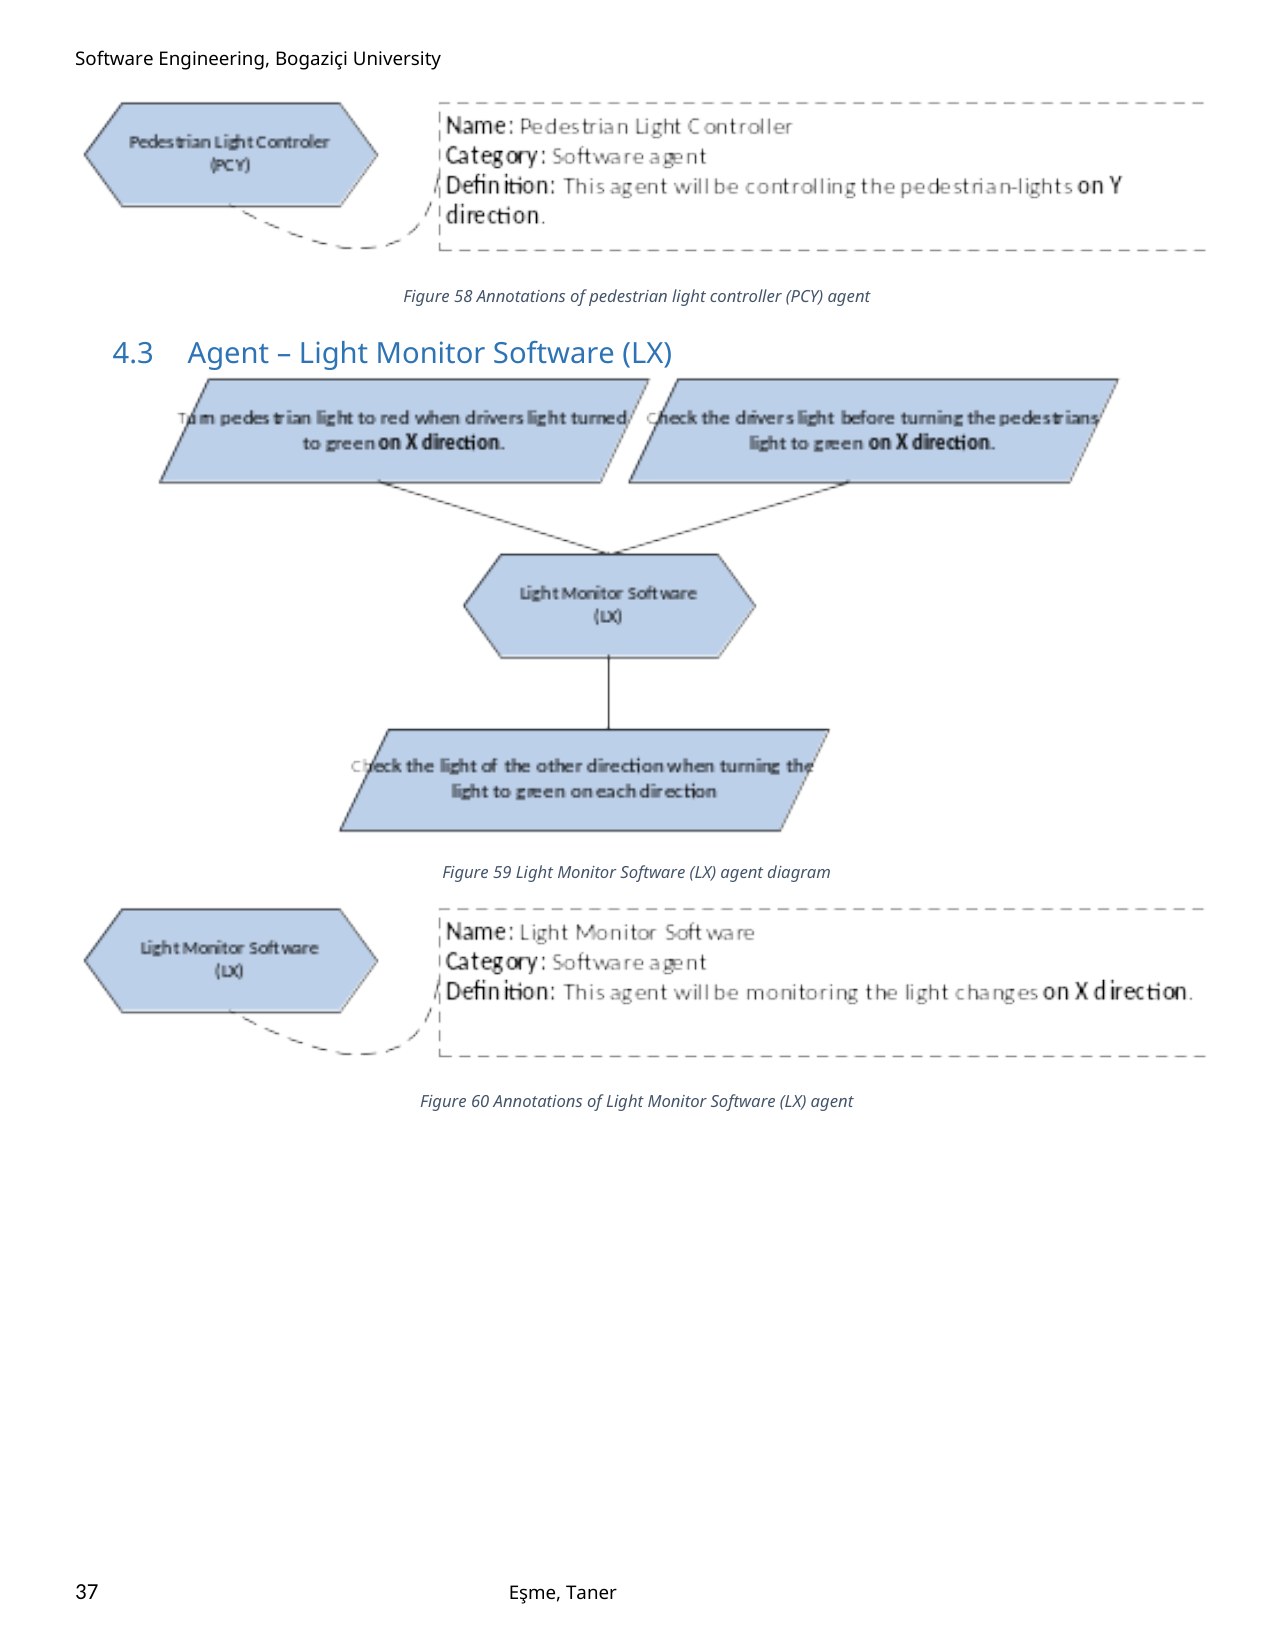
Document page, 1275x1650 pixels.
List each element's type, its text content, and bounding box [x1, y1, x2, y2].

text Figure 58 Annotations of pedestrian light controller (PCY) agent [75, 284, 1200, 307]
subtitle Agent – Light Monitor Software (LX) [112, 332, 1200, 372]
text Figure 60 Annotations of Light Monitor Software (LX) agent [75, 1090, 1200, 1113]
text Figure 59 Light Monitor Software (LX) agent diagram [75, 861, 1200, 883]
